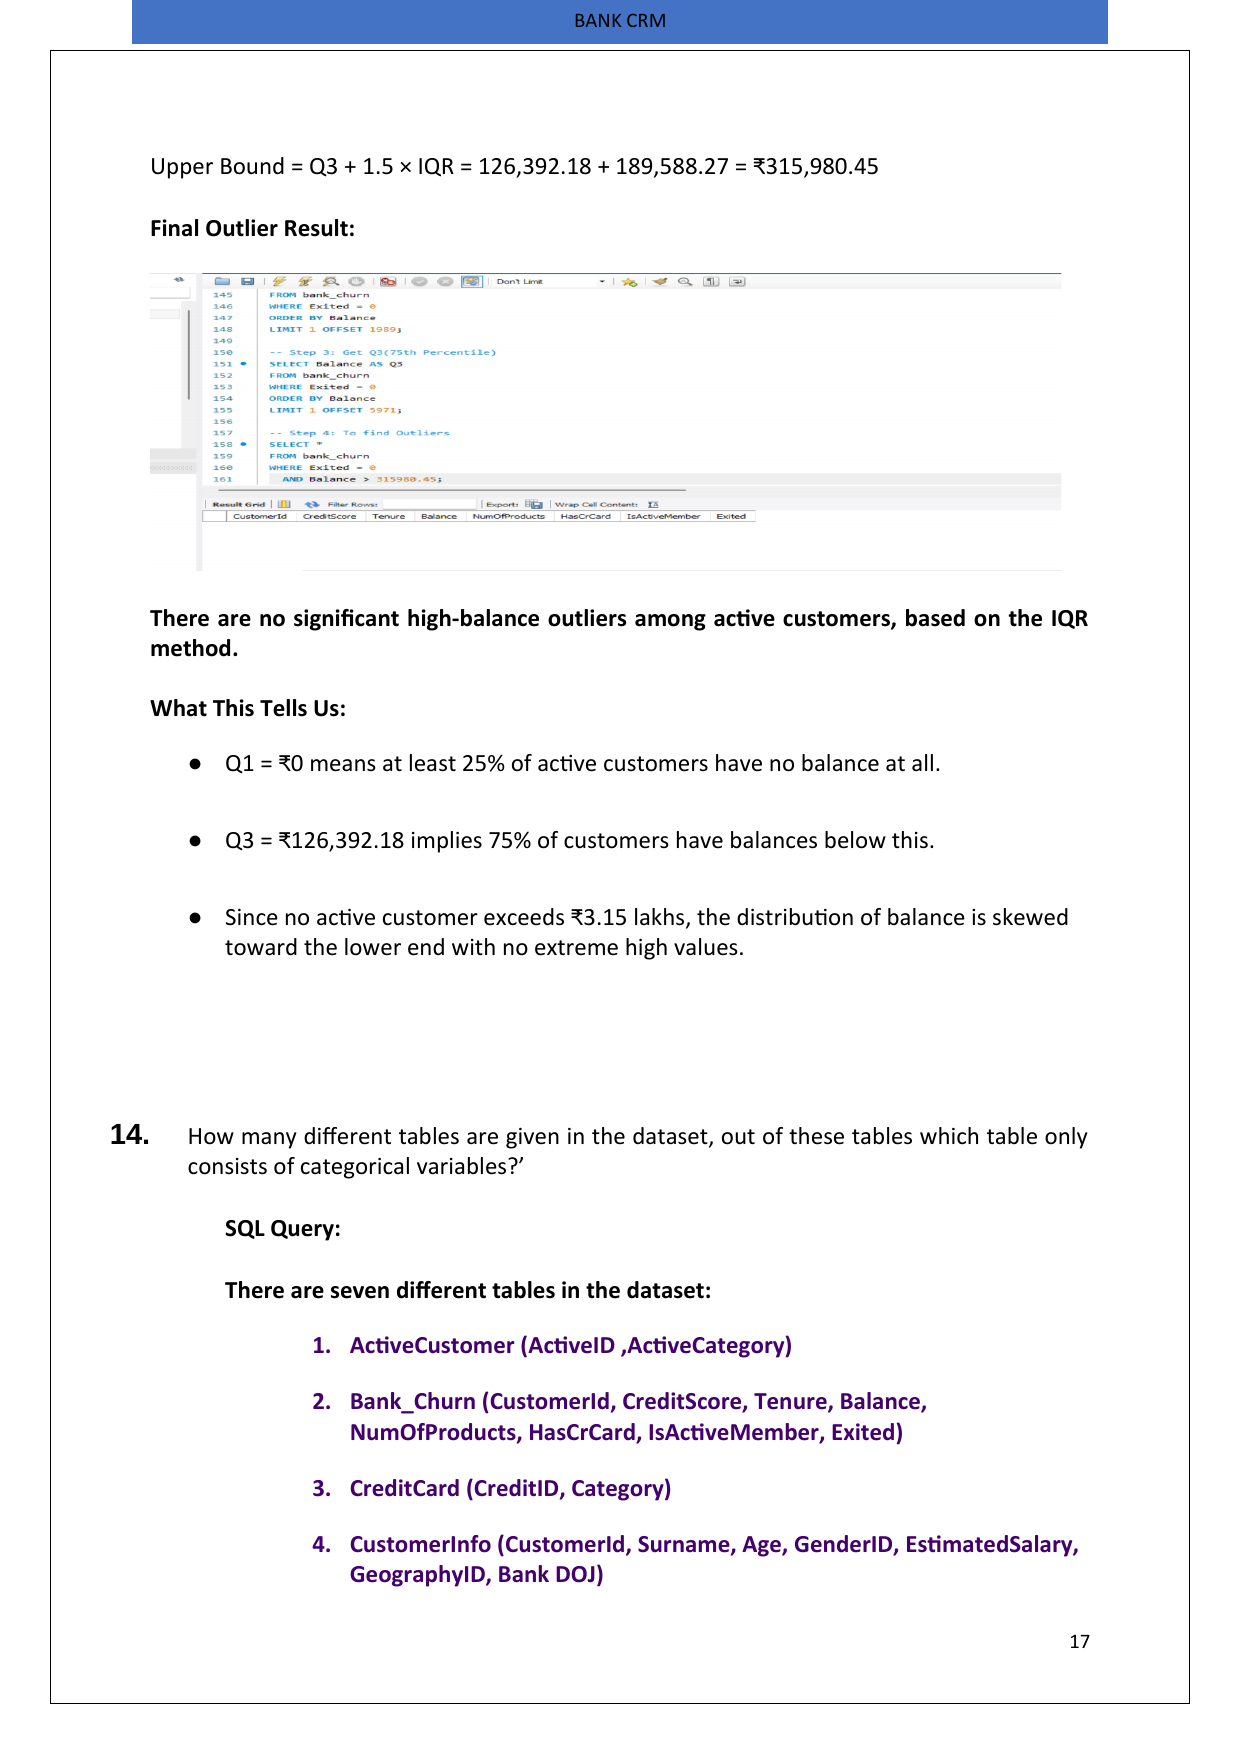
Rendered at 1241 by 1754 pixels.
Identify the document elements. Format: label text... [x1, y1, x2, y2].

text Final Outlier Result: [150, 212, 1090, 242]
text Upper Bound = Q3 + 1.5 × IQR = 126,392.18 + 189,588.27 = ₹315,980.45 [150, 150, 1090, 181]
list Since no active customer exceeds ₹3.15 lakhs, the distribution of balance is skewed toward the lower end with no extreme high values. [187, 901, 1090, 962]
subtitle What This Tells Us: [150, 692, 1090, 722]
text There are no significant high-balance outliers among active customers, based on the IQR method. [150, 602, 1090, 663]
list How many different tables are given in the dataset, out of these tables which table only consists of categorical variables?’ [150, 1117, 1090, 1181]
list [312, 1528, 1090, 1589]
list CreditCard (CreditID, Category) [312, 1472, 1090, 1528]
list Q3 = ₹126,392.18 implies 75% of customers have balances below this. [187, 824, 1090, 880]
text There are seven different tables in the dataset: [225, 1274, 1090, 1304]
list Bank_Churn (CustomerId, CreditScore, Tenure, Balance, NumOfProducts, HasCrCard, IsActiveMember, Exited) [312, 1385, 1090, 1472]
text SQL Query: [225, 1212, 1090, 1243]
picture [150, 273, 1062, 571]
list ActiveCustomer (ActiveID ,ActiveCategory) [312, 1329, 1090, 1385]
list Q1 = ₹0 means at least 25% of active customers have no balance at all. [187, 747, 1090, 803]
